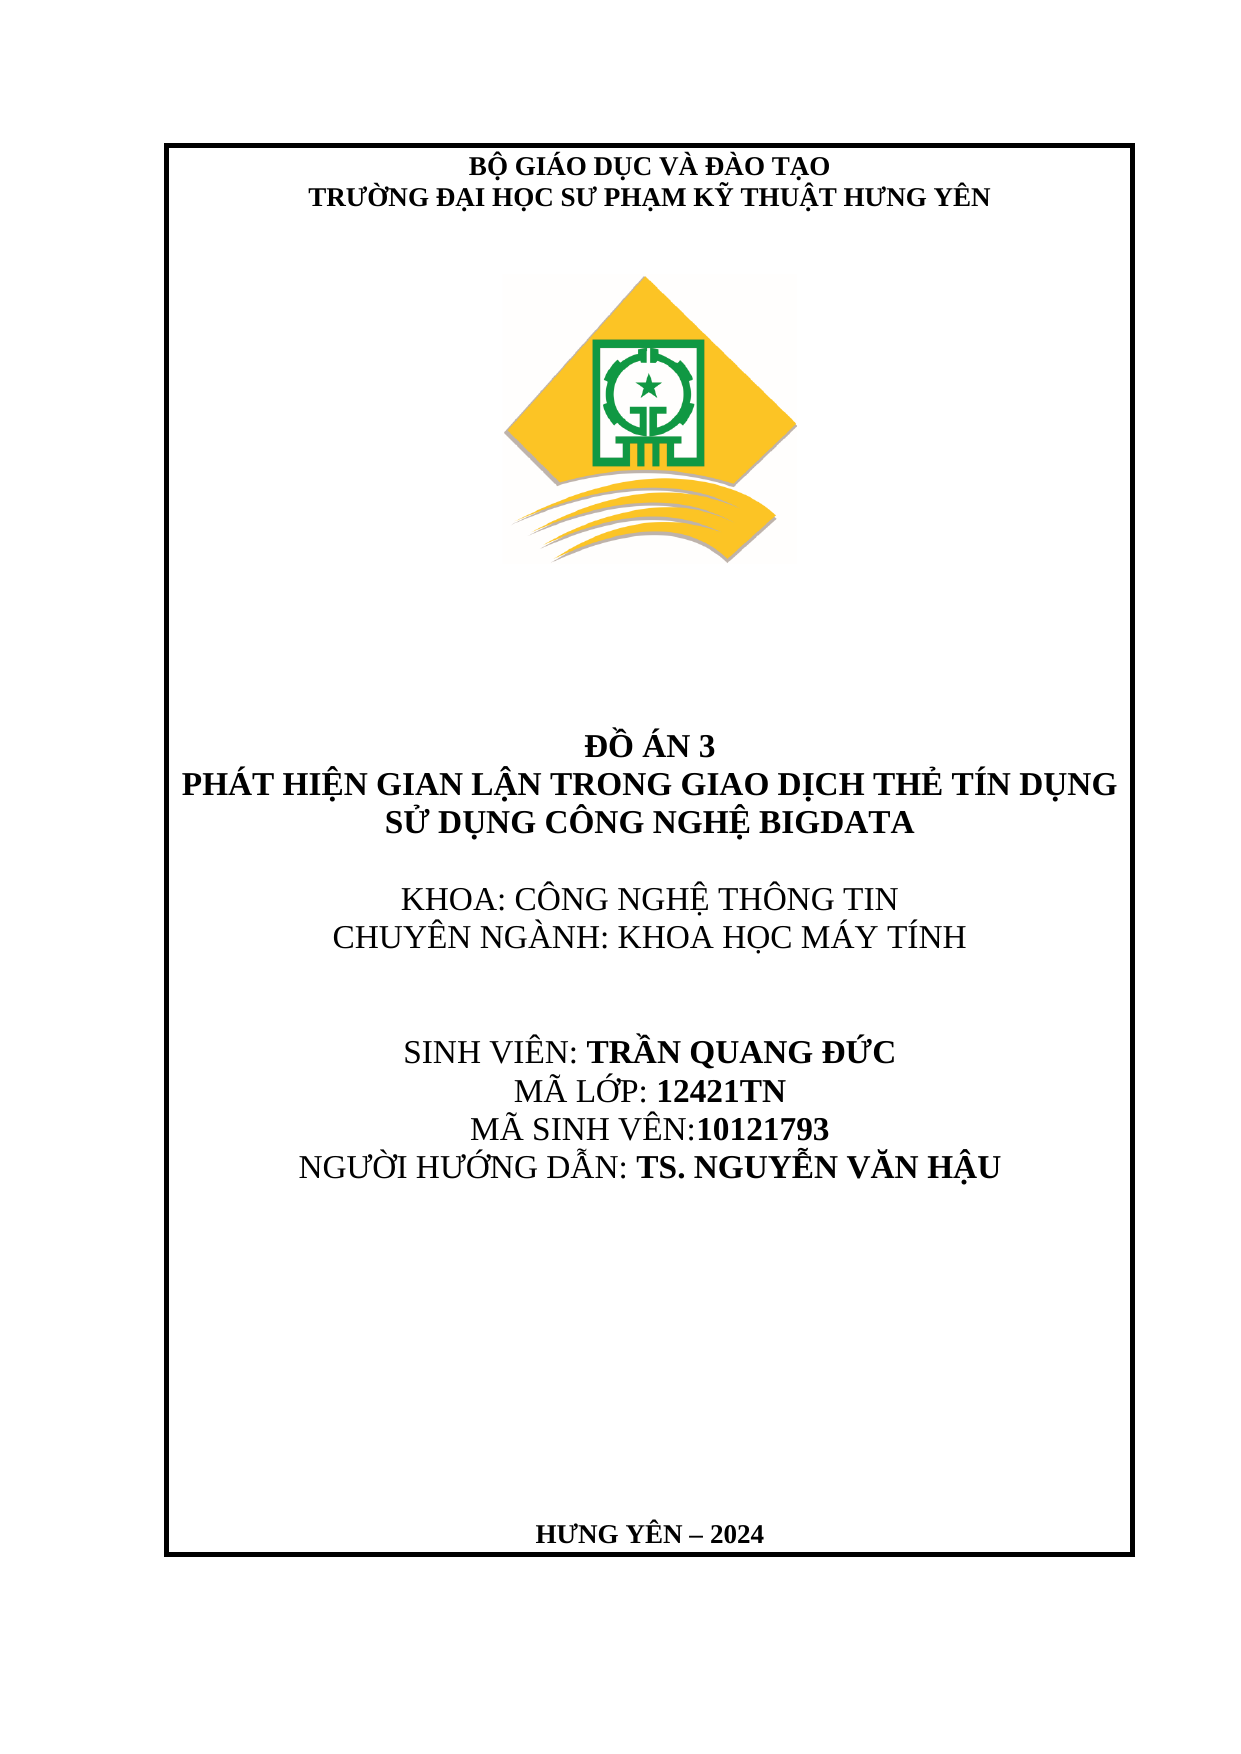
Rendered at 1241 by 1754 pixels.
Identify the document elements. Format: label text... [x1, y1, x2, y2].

text NGƯỜI HƯỚNG DẪN: TS. NGUYỄN VĂN HẬU [177, 1148, 1122, 1186]
text HƯNG YÊN – 2024 [169, 1519, 1130, 1552]
text KHOA: CÔNG NGHỆ THÔNG TIN [177, 879, 1122, 918]
text MÃ SINH VÊN:10121793 [177, 1109, 1122, 1148]
text ĐỒ ÁN 3 [177, 726, 1122, 764]
text TRƯỜNG ĐẠI HỌC SƯ PHẠM KỸ THUẬT HƯNG YÊN [177, 181, 1122, 212]
picture [502, 274, 798, 564]
text PHÁT HIỆN GIAN LẬN TRONG GIAO DỊCH THẺ TÍN DỤNG SỬ DỤNG CÔNG NGHỆ BIGDATA [177, 764, 1122, 841]
text BỘ GIÁO DỤC VÀ ĐÀO TẠO [169, 148, 1130, 181]
text SINH VIÊN: TRẦN QUANG ĐỨC [177, 1033, 1122, 1071]
text MÃ LỚP: 12421TN [177, 1071, 1122, 1109]
text CHUYÊN NGÀNH: KHOA HỌC MÁY TÍNH [177, 918, 1122, 956]
